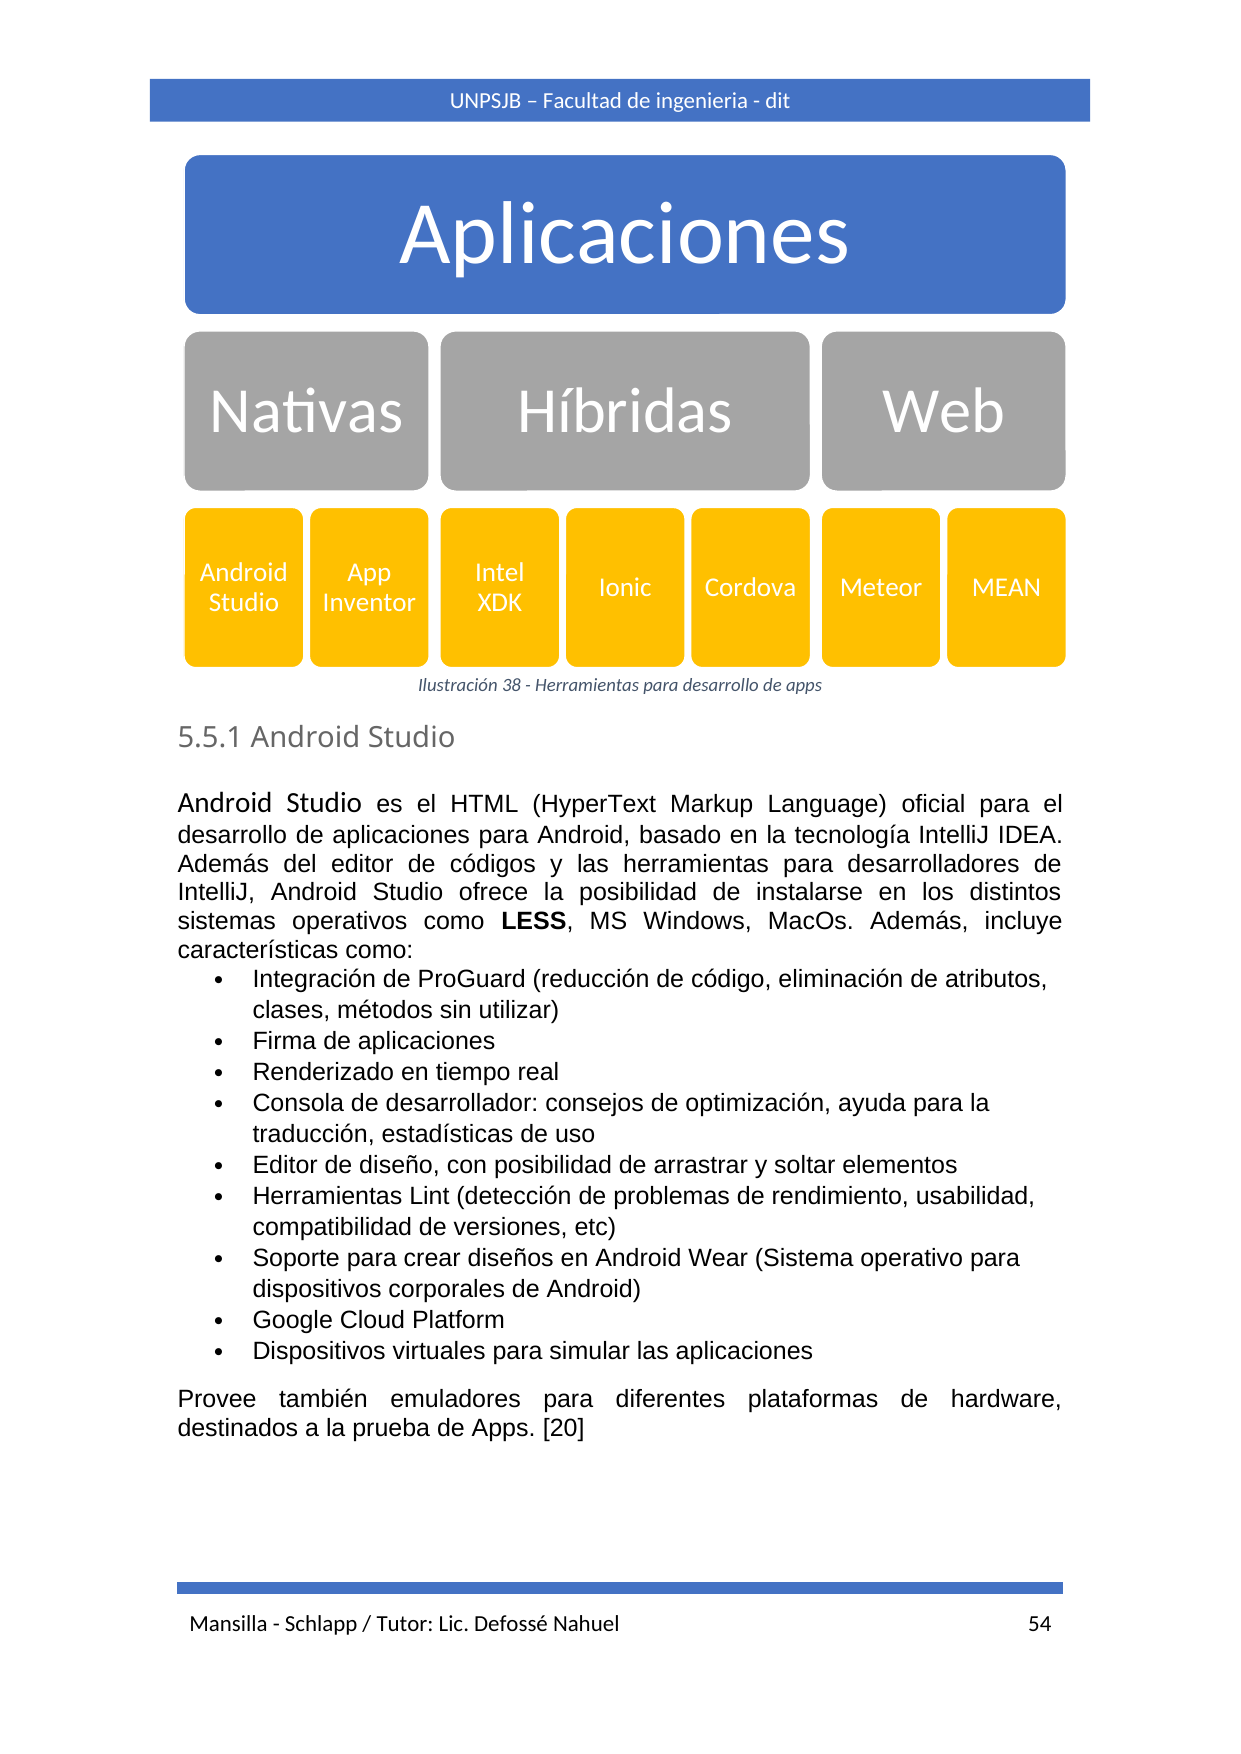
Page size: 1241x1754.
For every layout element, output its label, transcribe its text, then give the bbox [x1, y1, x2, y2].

subtitle 5.5.1 Android Studio [177, 716, 1063, 756]
list Integración de ProGuard (reducción de código, eliminación de atributos, clases, métodos sin utilizar) [215, 963, 1063, 1023]
list Editor de diseño, con posibilidad de arrastrar y soltar elementos [215, 1150, 1063, 1178]
list Renderizado en tiempo real [215, 1057, 1063, 1085]
list Herramientas Lint (detección de problemas de rendimiento, usabilidad, compatibilidad de versiones, etc) [215, 1181, 1063, 1241]
list Soporte para crear diseños en Android Wear (Sistema operativo para dispositivos corporales de Android) [215, 1243, 1063, 1303]
list Dispositivos virtuales para simular las aplicaciones [215, 1336, 1063, 1365]
list Google Cloud Platform [215, 1305, 1063, 1334]
text Provee también emuladores para diferentes plataformas de hardware, destinados a la prueba de Apps. [177, 1384, 1063, 1441]
list Firma de aplicaciones [215, 1026, 1063, 1054]
text Ilustración 38 - Herramientas para desarrollo de apps [177, 673, 1063, 696]
list Consola de desarrollador: consejos de optimización, ayuda para la traducción, estadísticas de uso [215, 1088, 1063, 1147]
text Android Studio es el IDE (Integrated Development Environment) oficial para el desarrollo de aplicaciones para Android, basado en la tecnología IntelliJ IDEA. Además del editor de códigos y las herramientas para desarrolladores de IntelliJ, Android Studio ofrece la posibilidad de instalarse en los distintos sistemas operativos como Linux, MS Windows, MacOs. Además, incluye características como: [177, 784, 1063, 963]
